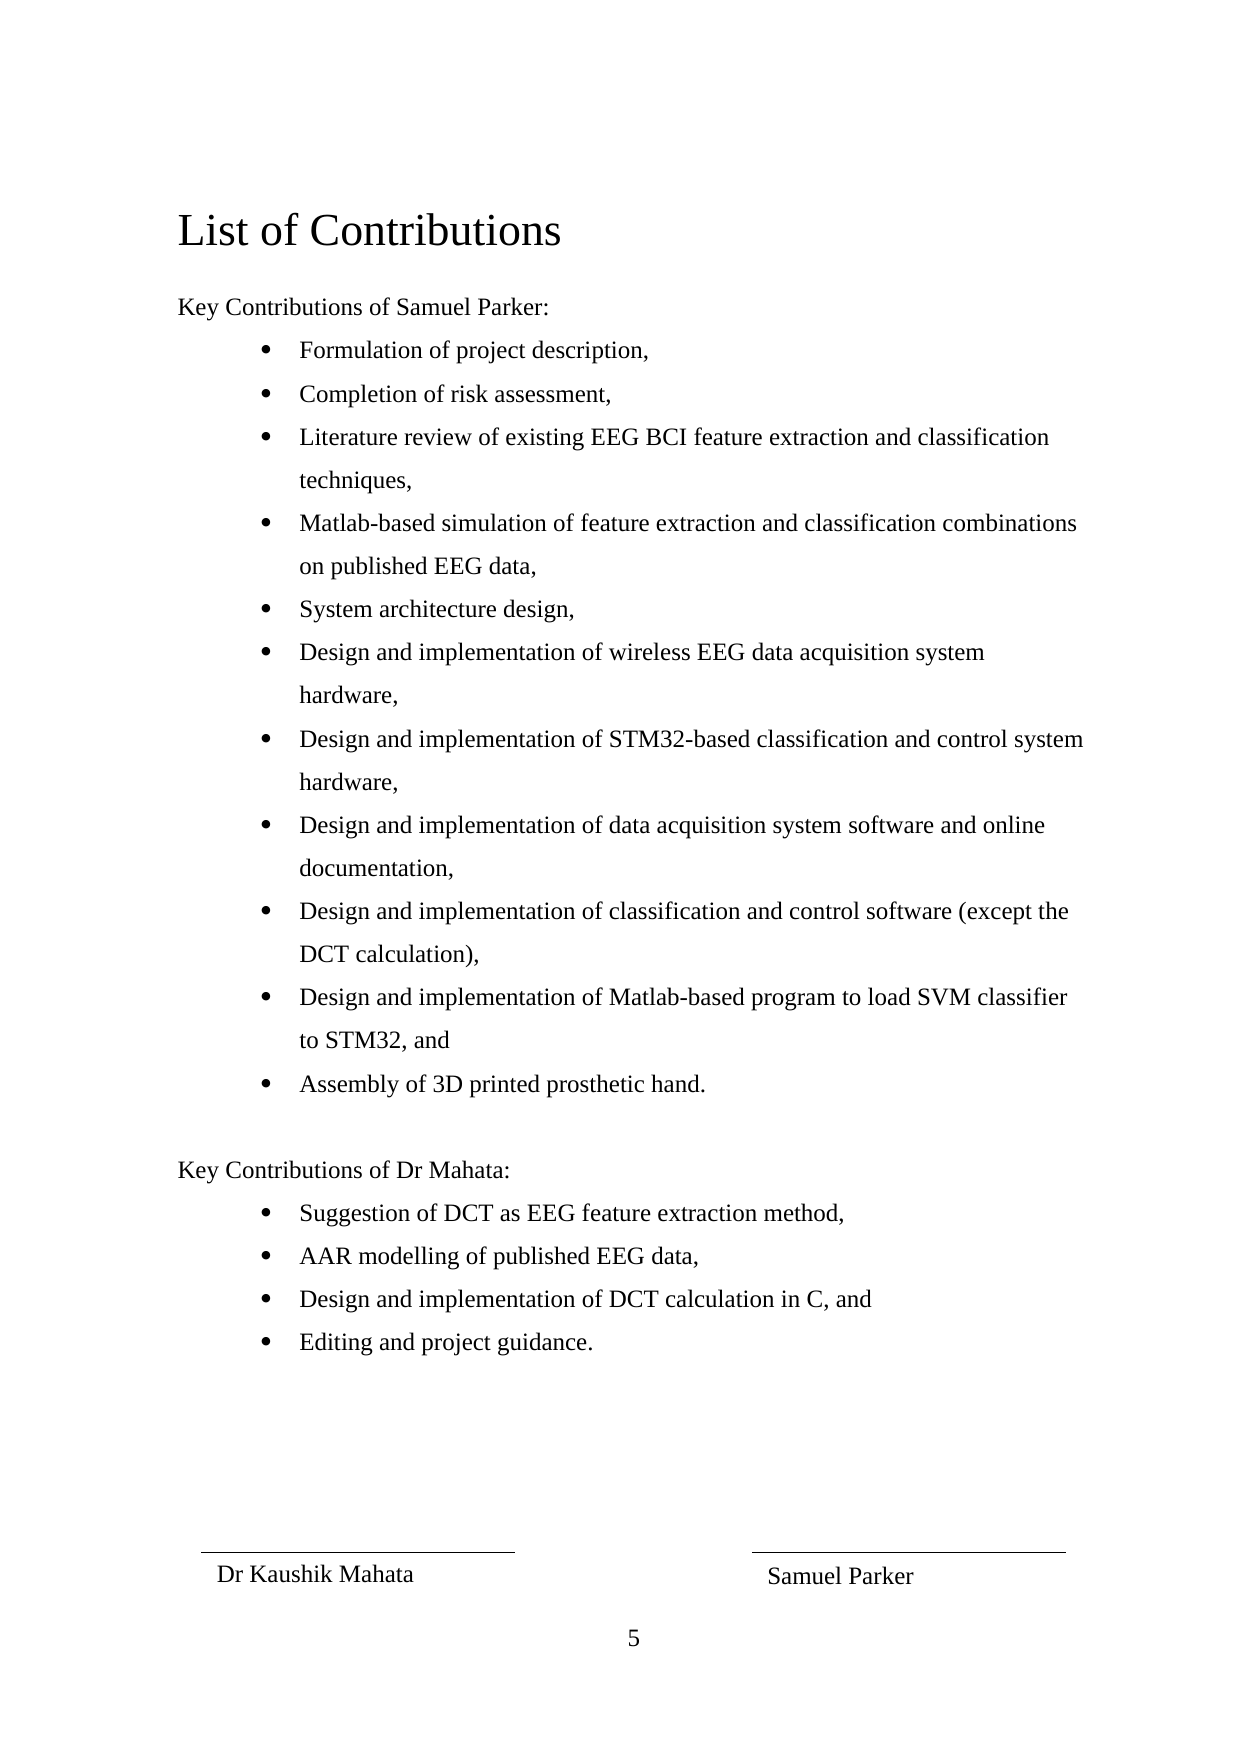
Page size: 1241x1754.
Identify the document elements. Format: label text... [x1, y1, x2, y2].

list Suggestion of DCT as EEG feature extraction method, [262, 1198, 1090, 1227]
subtitle List of Contributions [177, 202, 1090, 255]
list Formulation of project description, [262, 336, 1090, 364]
list Design and implementation of DCT calculation in C, and [262, 1284, 1090, 1313]
text Key Contributions of Dr Mahata: [177, 1155, 1090, 1184]
list Assembly of 3D printed prosthetic hand. [262, 1069, 1090, 1097]
list Design and implementation of wireless EEG data acquisition system hardware, [262, 637, 1090, 709]
list Design and implementation of Matlab-based program to load SVM classifier to STM32, and [262, 982, 1090, 1054]
text Key Contributions of Samuel Parker: [177, 292, 1090, 321]
list AAR modelling of published EEG data, [262, 1241, 1090, 1270]
list Literature review of existing EEG BCI feature extraction and classification techniques, [262, 422, 1090, 494]
list Matlab-based simulation of feature extraction and classification combinations on published EEG data, [262, 508, 1090, 580]
list Editing and project guidance. [262, 1327, 1090, 1356]
list Design and implementation of classification and control software (except the DCT calculation), [262, 896, 1090, 968]
list System architecture design, [262, 594, 1090, 623]
list Design and implementation of STM32-based classification and control system hardware, [262, 724, 1090, 796]
list Completion of risk assessment, [262, 379, 1090, 407]
list Design and implementation of data acquisition system software and online documentation, [262, 810, 1090, 882]
